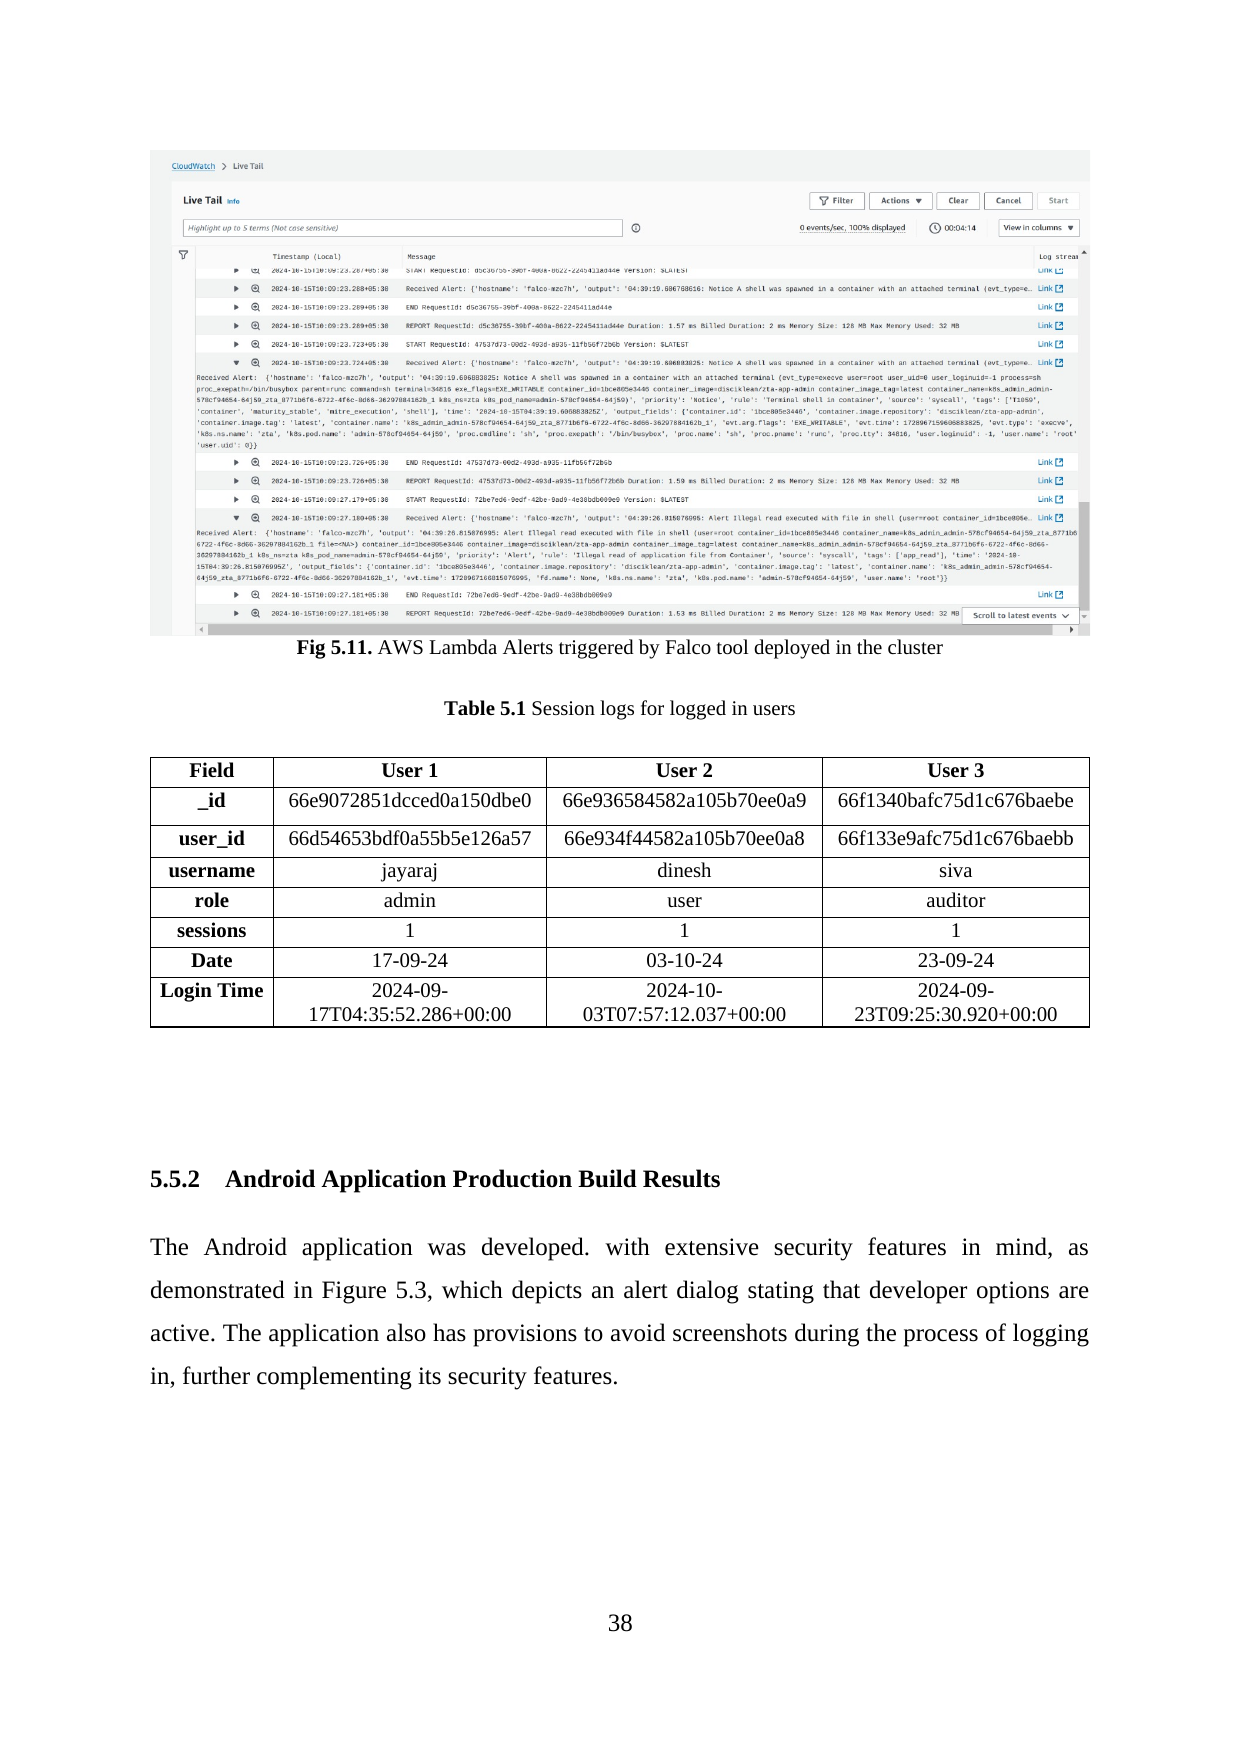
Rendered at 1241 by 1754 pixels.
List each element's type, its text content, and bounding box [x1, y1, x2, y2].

table_cell 2024-09-17T04:35:52.286+00:00 [274, 978, 546, 1026]
table_cell admin [274, 888, 546, 917]
table_cell 66e934f44582a105b70ee0a8 [547, 826, 822, 857]
table_cell 23-09-24 [823, 948, 1089, 977]
table_cell jayaraj [274, 858, 546, 887]
text Fig 5.11. AWS Lambda Alerts triggered by Falco tool deployed in the cluster [150, 636, 1090, 659]
table_cell Login Time [151, 978, 273, 1026]
table_cell auditor [823, 888, 1089, 917]
table_header User 3 [823, 758, 1089, 787]
table_cell 1 [823, 918, 1089, 947]
table_cell 66d54653bdf0a55b5e126a57 [274, 826, 546, 857]
table_cell Date [151, 948, 273, 977]
table_cell 66e936584582a105b70ee0a9 [547, 788, 822, 825]
table_header User 2 [547, 758, 822, 787]
table_cell user [547, 888, 822, 917]
text Table 5.1 Session logs for logged in users [150, 696, 1089, 720]
picture [150, 150, 1091, 636]
text 5.5.2 Android Application Production Build Results [150, 1164, 1090, 1192]
table_cell 1 [274, 918, 546, 947]
table_cell 66f133e9afc75d1c676baebb [823, 826, 1089, 857]
table_cell 1 [547, 918, 822, 947]
table_header User 1 [274, 758, 546, 787]
table_cell dinesh [547, 858, 822, 887]
table_cell 03-10-24 [547, 948, 822, 977]
table_cell 2024-10-03T07:57:12.037+00:00 [547, 978, 822, 1026]
table_cell username [151, 858, 273, 887]
table_cell _id [151, 788, 273, 825]
table_cell 66f1340bafc75d1c676baebe [823, 788, 1089, 825]
table_cell 2024-09-23T09:25:30.920+00:00 [823, 978, 1089, 1026]
table_cell role [151, 888, 273, 917]
table_cell user_id [151, 826, 273, 857]
text The Android application was developed. with extensive security features in mind, as demonstrated in Figure 5.3, which depicts an alert dialog stating that developer options are active. The application also has provisions to avoid screenshots during the process of logging in, further complementing its security features. [150, 1232, 1090, 1390]
table_cell 66e9072851dcced0a150dbe0 [274, 788, 546, 825]
table_header Field [151, 758, 273, 787]
table_cell sessions [151, 918, 273, 947]
table_cell siva [823, 858, 1089, 887]
table_cell 17-09-24 [274, 948, 546, 977]
